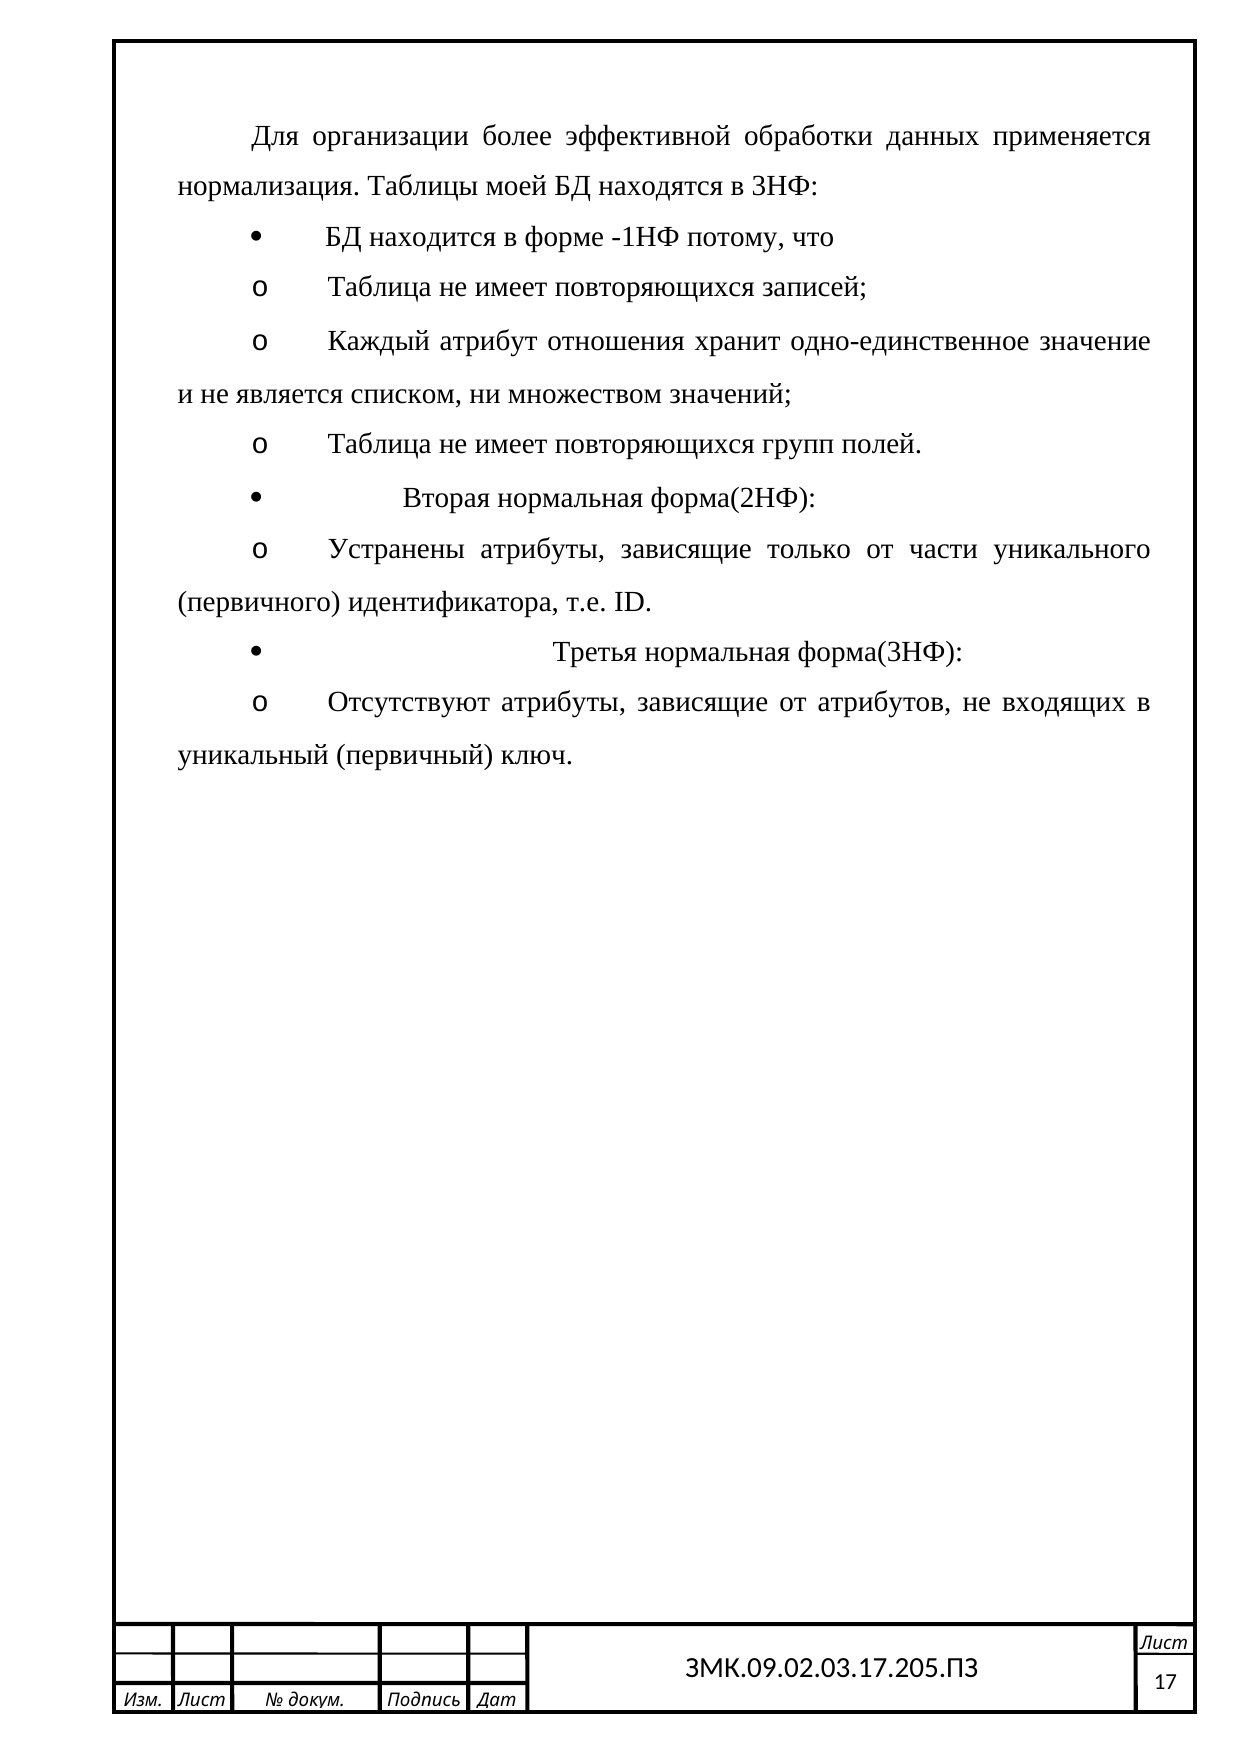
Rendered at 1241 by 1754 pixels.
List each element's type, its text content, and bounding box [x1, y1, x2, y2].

list Вторая нормальная форма(2НФ): [177, 480, 1152, 514]
list Каждый атрибут отношения хранит одно-единственное значение и не является списком, ни множеством значений; [177, 323, 1152, 409]
list Третья нормальная форма(3НФ): [177, 634, 1152, 668]
list Таблица не имеет повторяющихся записей; [177, 269, 1152, 305]
text Для организации более эффективной обработки данных применяется нормализация. Таблицы моей БД находятся в 3НФ: [177, 118, 1152, 202]
list Отсутствуют атрибуты, зависящие от атрибутов, не входящих в уникальный (первичный) ключ. [177, 684, 1152, 771]
list Устранены атрибуты, зависящие только от части уникального (первичного) идентификатора, т.е. ID. [177, 531, 1152, 617]
list БД находится в форме -1НФ потому, что [177, 219, 1152, 252]
list Таблица не имеет повторяющихся групп полей. [177, 426, 1152, 462]
